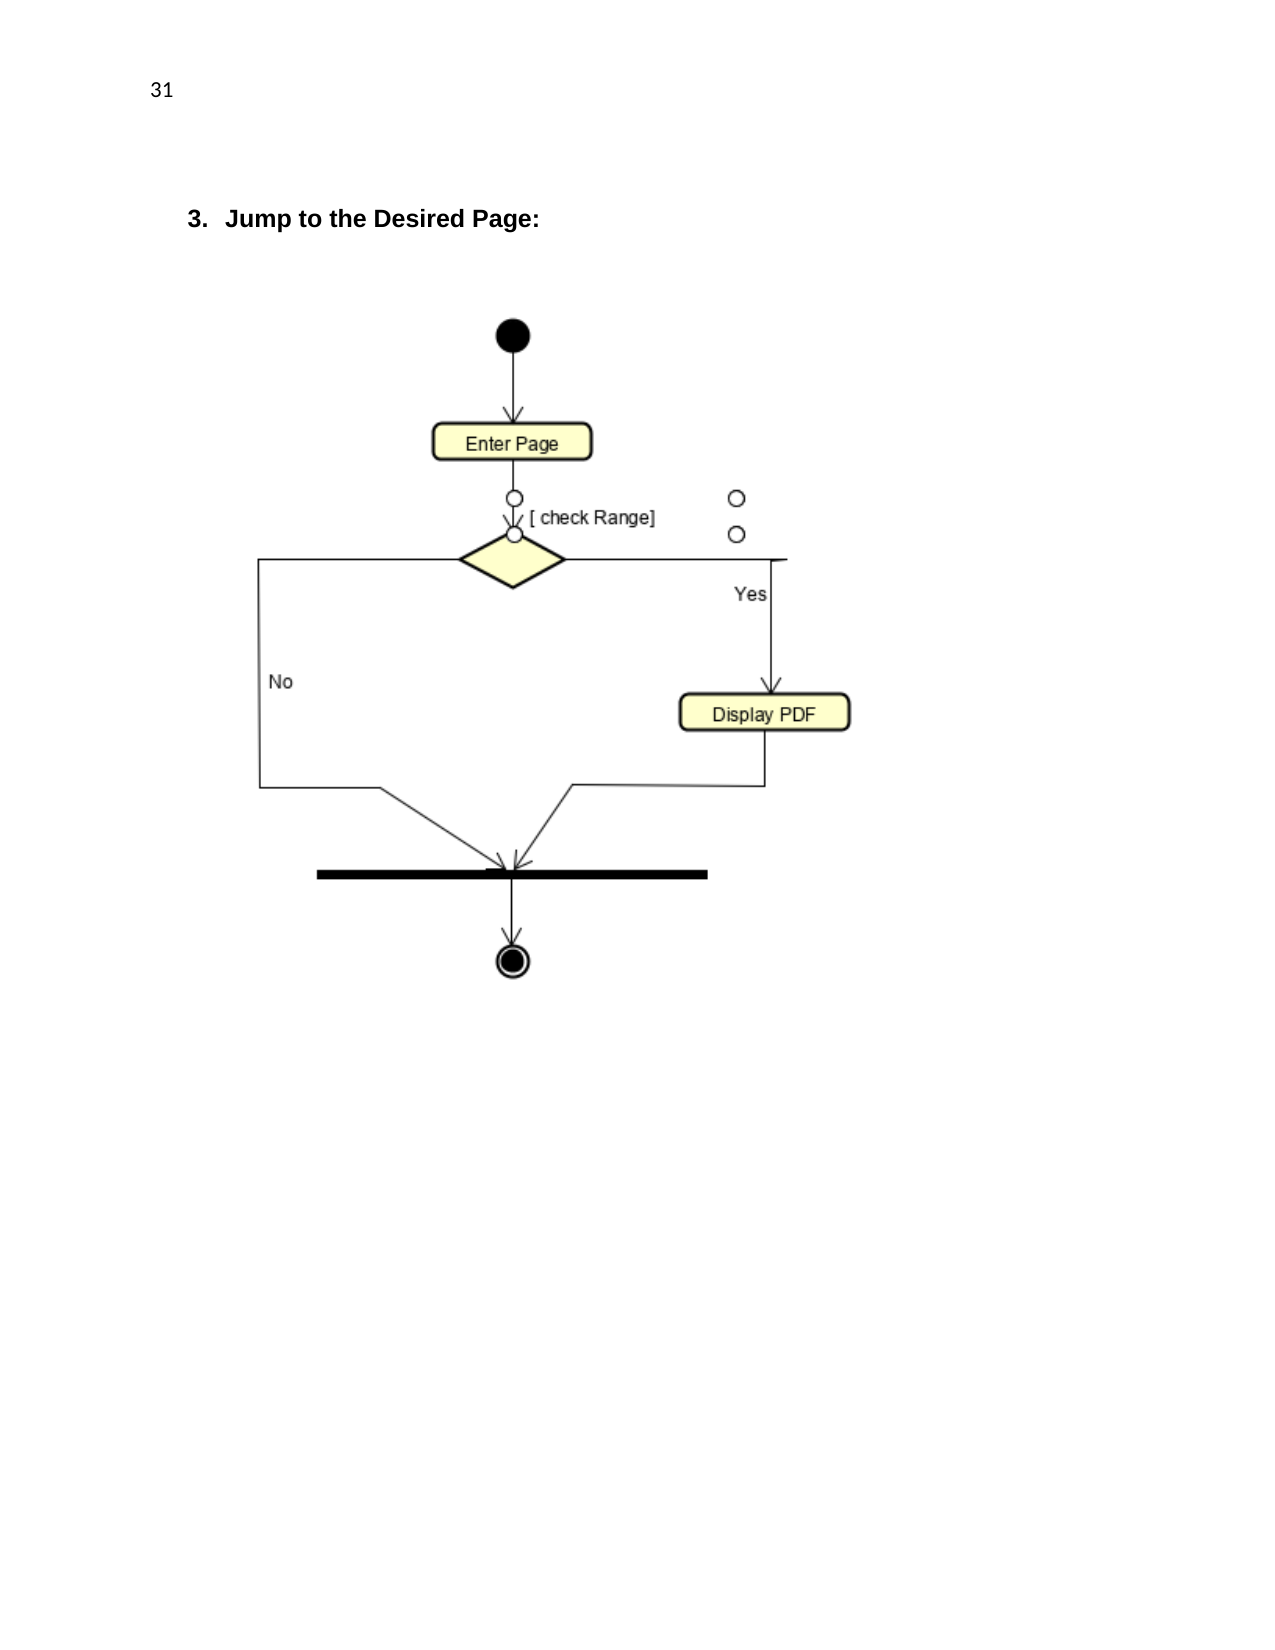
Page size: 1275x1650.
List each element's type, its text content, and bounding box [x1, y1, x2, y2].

list Jump to the Desired Page: [187, 204, 1125, 233]
picture [225, 257, 944, 1011]
